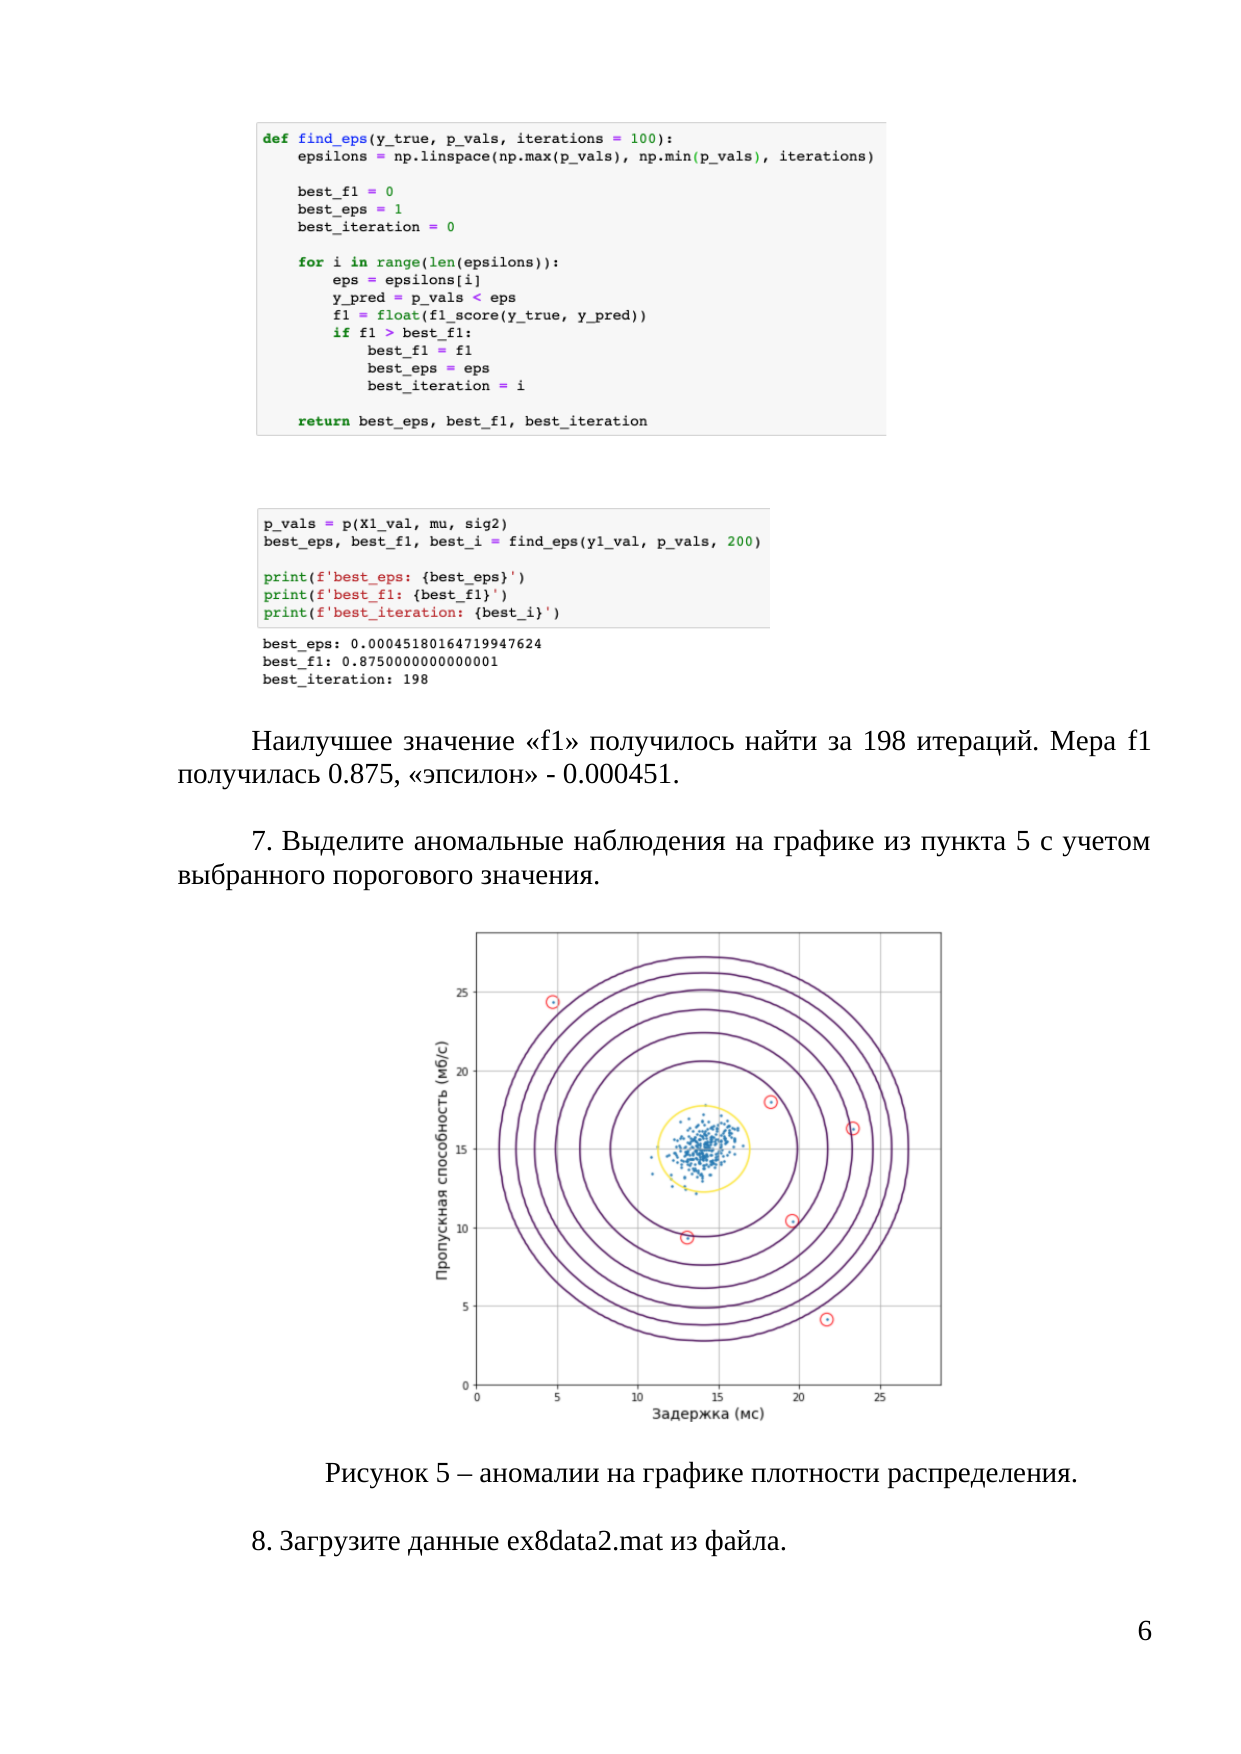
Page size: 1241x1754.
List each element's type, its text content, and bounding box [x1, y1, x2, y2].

text 7. Выделите аномальные наблюдения на графике из пункта 5 с учетом выбранного порогового значения. [177, 823, 1152, 891]
text 8. Загрузите данные ex8data2.mat из файла. [177, 1523, 1152, 1556]
text Рисунок 5 – аномалии на графике плотности распределения. [177, 1456, 1152, 1489]
text Наилучшее значение «f1» получилось найти за 198 итераций. Мера f1 получилась 0.875, «эпсилон» - 0.000451. [177, 723, 1152, 790]
picture [427, 924, 976, 1422]
picture [251, 118, 887, 439]
picture [251, 506, 770, 690]
